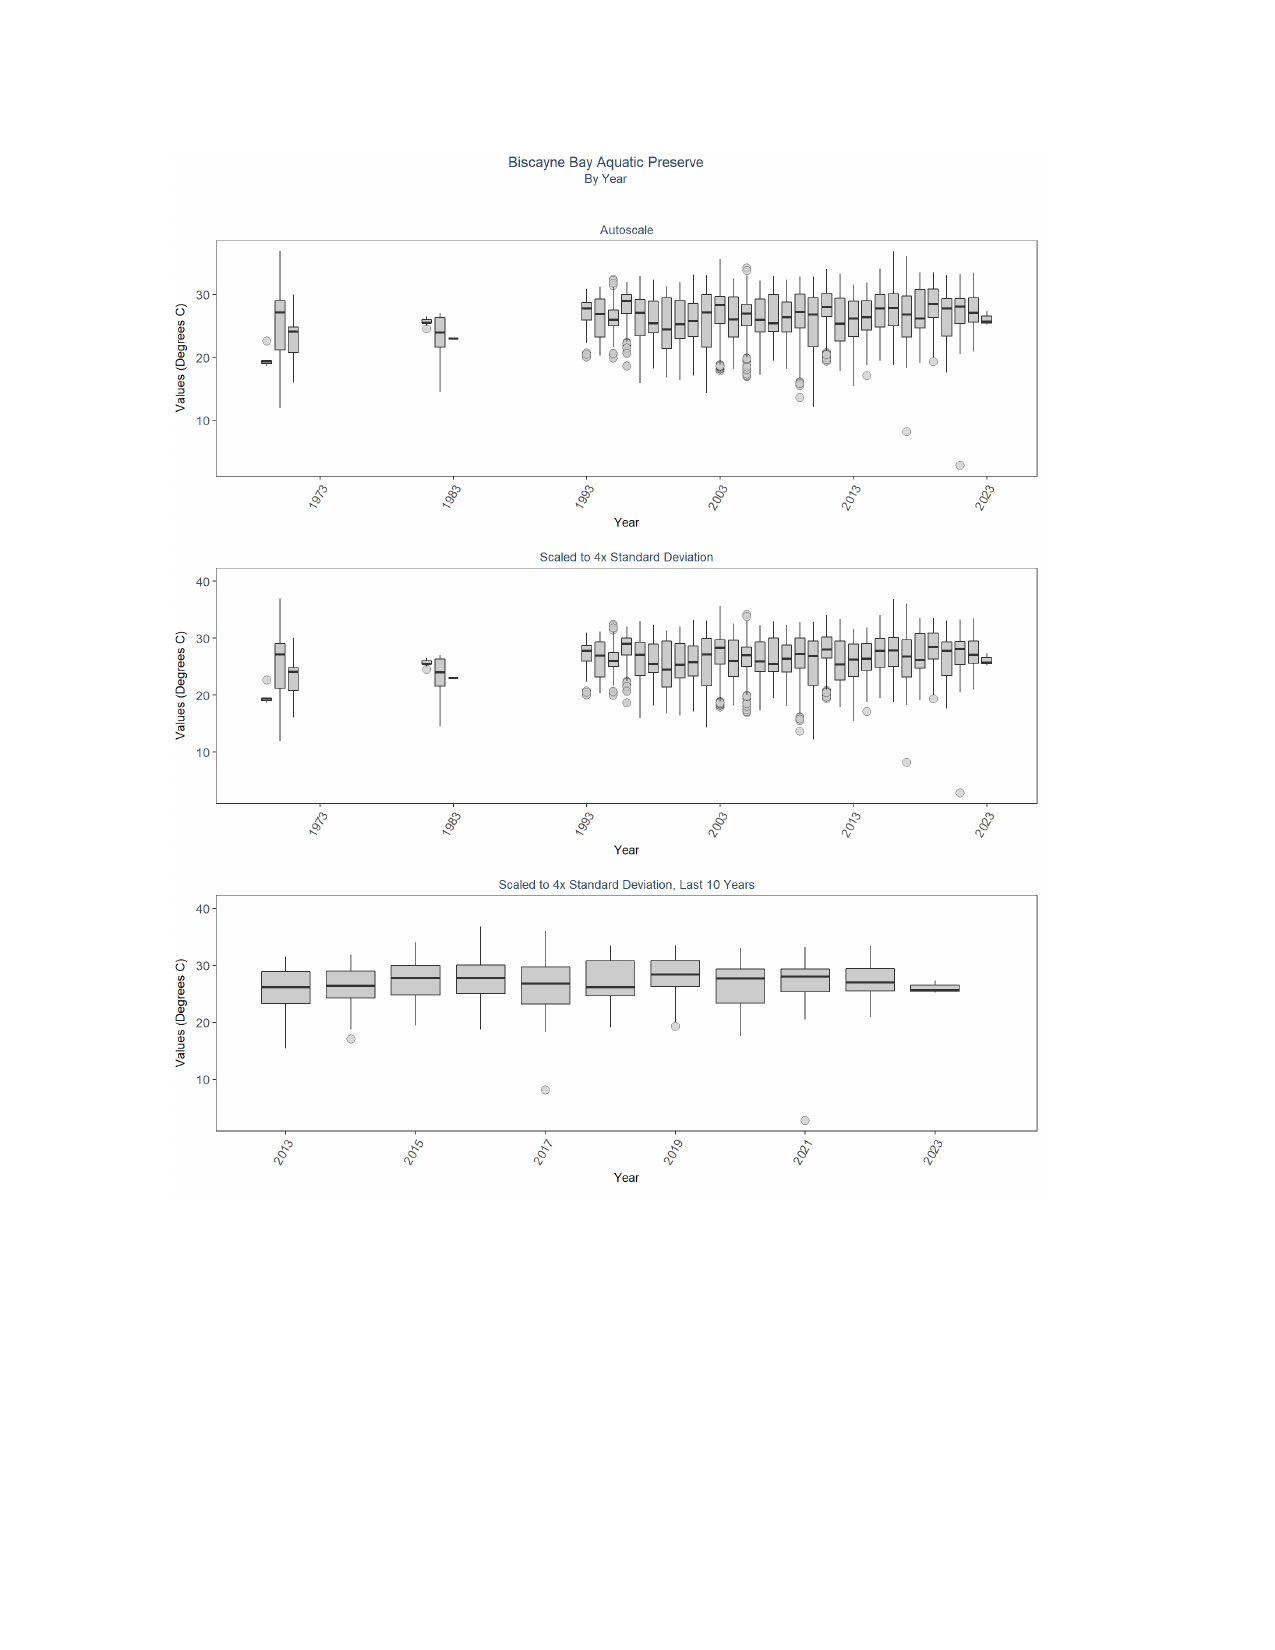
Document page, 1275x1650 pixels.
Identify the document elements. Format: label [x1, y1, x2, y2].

picture [168, 150, 1044, 1200]
